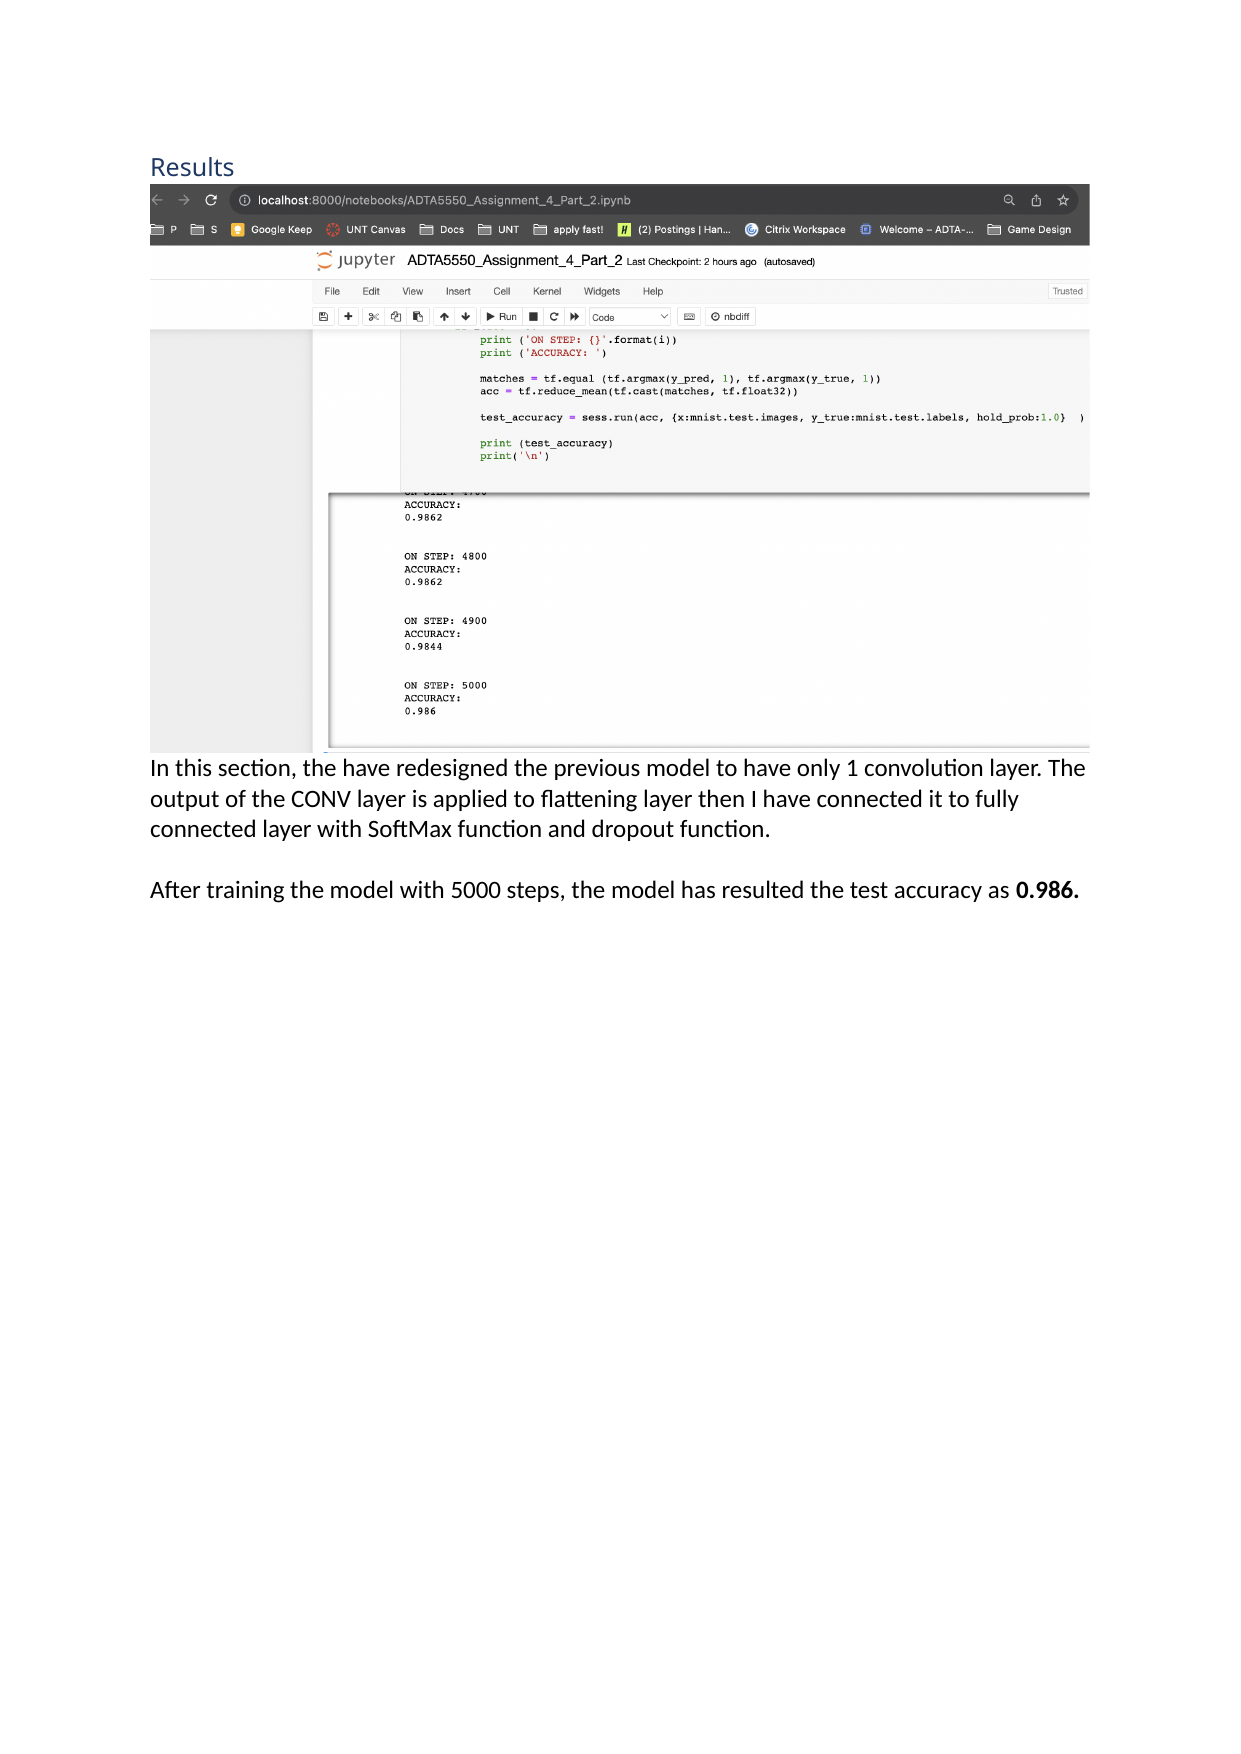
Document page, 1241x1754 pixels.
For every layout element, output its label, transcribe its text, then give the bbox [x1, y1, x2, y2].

text After training the model with 5000 steps, the model has resulted the test accuracy as 0.986. [150, 874, 1090, 905]
picture [150, 184, 1090, 753]
text In this section, the have redesigned the previous model to have only 1 convolution layer. The output of the CONV layer is applied to flattening layer then I have connected it to fully connected layer with SoftMax function and dropout function. [150, 753, 1090, 844]
subtitle Results [150, 150, 1090, 184]
